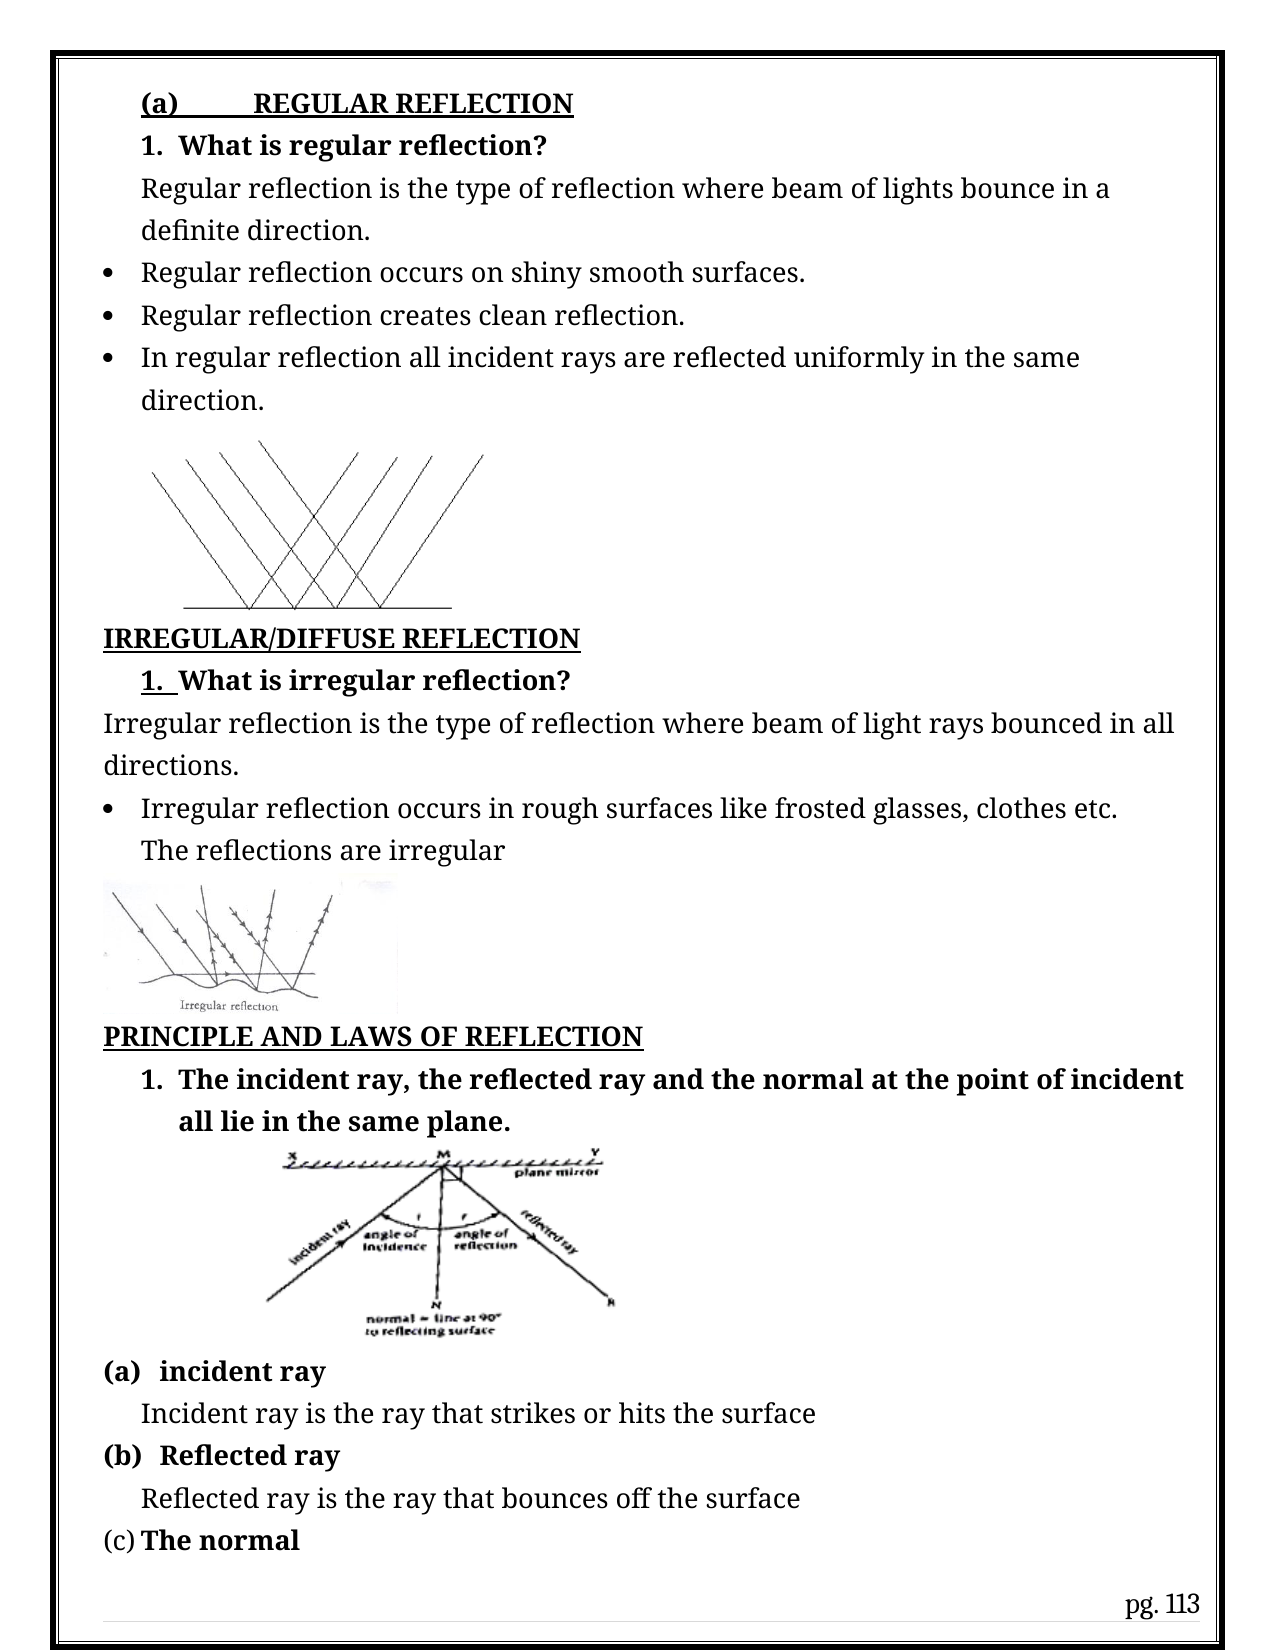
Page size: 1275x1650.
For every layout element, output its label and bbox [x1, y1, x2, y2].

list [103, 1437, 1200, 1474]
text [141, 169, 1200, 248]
picture [253, 1145, 626, 1347]
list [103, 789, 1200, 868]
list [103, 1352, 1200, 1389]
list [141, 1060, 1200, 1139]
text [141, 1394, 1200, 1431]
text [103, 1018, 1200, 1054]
picture [103, 873, 398, 1014]
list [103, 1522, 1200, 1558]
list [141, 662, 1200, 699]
picture [140, 423, 490, 616]
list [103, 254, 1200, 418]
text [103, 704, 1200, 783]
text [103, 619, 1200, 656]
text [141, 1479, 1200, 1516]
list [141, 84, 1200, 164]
